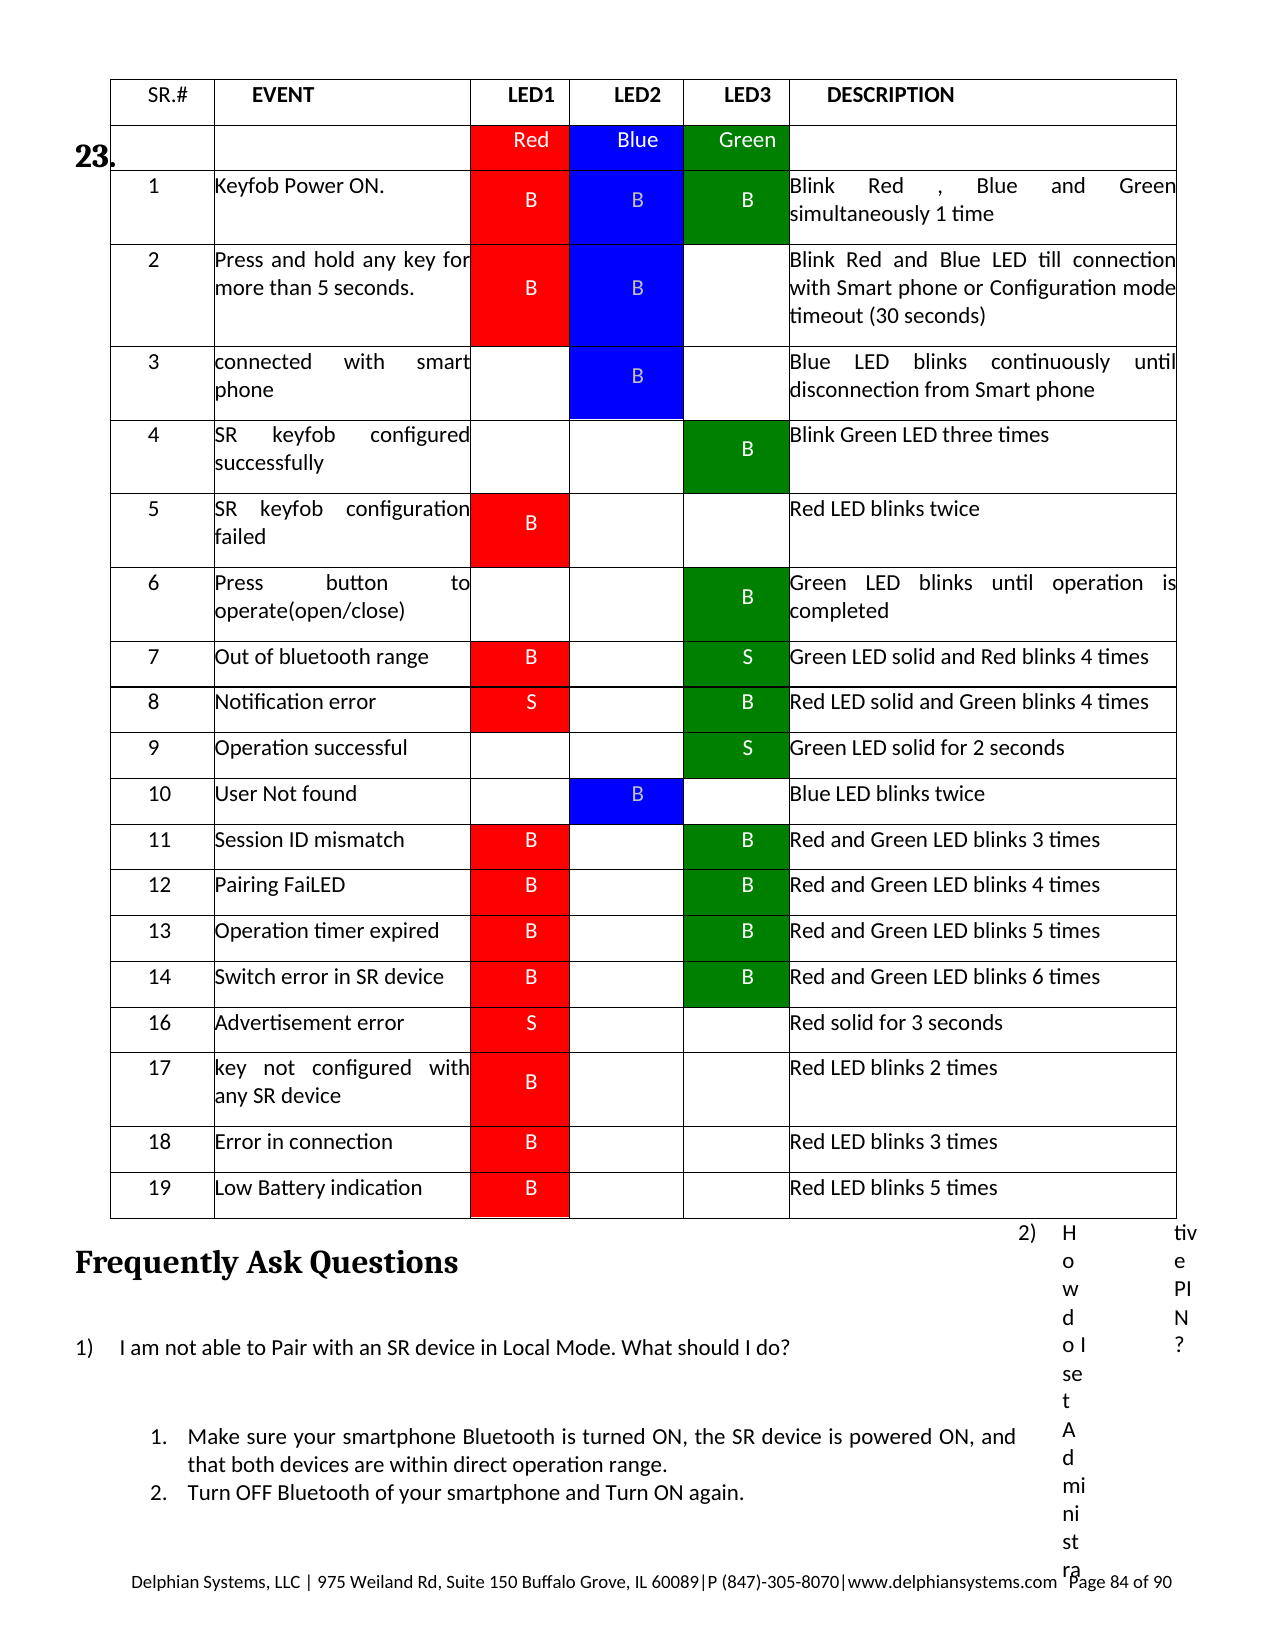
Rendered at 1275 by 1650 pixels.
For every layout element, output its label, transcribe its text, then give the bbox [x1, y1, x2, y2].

table_cell [684, 779, 789, 824]
table_cell Red LED blinks twice [790, 494, 1176, 567]
subtitle Frequently Ask Questions [75, 137, 1018, 1282]
table_header DESCRIPTION [790, 80, 1176, 124]
table_cell 6 [111, 568, 214, 641]
table_cell B [684, 870, 789, 915]
table_cell [570, 642, 683, 686]
table_cell Blink Green LED three times [790, 421, 1176, 493]
list Make sure your smartphone Bluetooth is turned ON, the SR device is powered ON, and that both devices are within direct operation range. [150, 1422, 1018, 1478]
table_cell [215, 126, 470, 170]
table_cell S [471, 688, 569, 732]
table_cell [684, 494, 789, 567]
table_cell [570, 688, 683, 732]
table_cell Red LED blinks 3 times [790, 1127, 1176, 1172]
table_cell Operation successful [215, 733, 470, 778]
table_cell [684, 245, 789, 346]
table_cell B [471, 962, 569, 1007]
table_cell B [570, 347, 683, 419]
table_cell B [471, 1053, 569, 1126]
table_cell B [684, 916, 789, 961]
table_cell 11 [111, 825, 214, 869]
table_cell 2 [111, 245, 214, 346]
table_cell Red and Green LED blinks 4 times [790, 870, 1176, 915]
table_cell Green LED solid for 2 seconds [790, 733, 1176, 778]
table_cell B [684, 421, 789, 493]
table_cell [570, 870, 683, 915]
table_cell Red and Green LED blinks 6 times [790, 962, 1176, 1007]
table_cell B [471, 1127, 569, 1172]
table_cell [684, 347, 789, 419]
table_cell [471, 421, 569, 493]
table_cell Blink Red and Blue LED till connection with Smart phone or Configuration mode timeout (30 seconds) [790, 245, 1176, 346]
table_cell 5 [111, 494, 214, 567]
table_cell Low Battery indication [215, 1173, 470, 1217]
table_cell Blue [570, 126, 683, 170]
list How do I set Administrative PIN? [1130, 84, 1198, 1359]
table_cell [570, 962, 683, 1007]
list I am not able to Pair with an SR device in Local Mode. What should I do? [75, 1333, 1018, 1361]
table_cell 19 [111, 1173, 214, 1217]
table_header LED3 [684, 80, 789, 124]
table_cell Red and Green LED blinks 5 times [790, 916, 1176, 961]
table_cell connected with smart phone [215, 347, 470, 419]
table_cell Red LED blinks 2 times [790, 1053, 1176, 1126]
table_cell B [471, 1173, 569, 1217]
table_cell 13 [111, 916, 214, 961]
table_cell [570, 494, 683, 567]
table_cell [471, 779, 569, 824]
table_cell [790, 126, 1176, 170]
table_header LED1 [471, 80, 569, 124]
table_cell Operation timer expired [215, 916, 470, 961]
table_cell Switch error in SR device [215, 962, 470, 1007]
table_cell B [471, 245, 569, 346]
table_cell User Not found [215, 779, 470, 824]
table_cell Out of bluetooth range [215, 642, 470, 686]
table_header SR.# [111, 80, 214, 124]
table_cell B [471, 825, 569, 869]
table_cell [684, 1053, 789, 1126]
table_cell [570, 568, 683, 641]
table_cell Red solid for 3 seconds [790, 1008, 1176, 1052]
table_cell [570, 916, 683, 961]
table_cell [570, 1173, 683, 1217]
table_cell [684, 1008, 789, 1052]
table_cell Session ID mismatch [215, 825, 470, 869]
table_cell Red LED solid and Green blinks 4 times [790, 688, 1176, 732]
table_cell Blue LED blinks twice [790, 779, 1176, 824]
table_cell [570, 1127, 683, 1172]
list How do I set Administrative PIN? [1018, 1219, 1086, 1583]
table_header EVENT [215, 80, 470, 124]
table_cell B [471, 916, 569, 961]
table_cell B [684, 171, 789, 244]
table_cell [471, 347, 569, 419]
table_cell Pairing FaiLED [215, 870, 470, 915]
table_cell Press and hold any key for more than 5 seconds. [215, 245, 470, 346]
table_cell [684, 1127, 789, 1172]
table_cell Error in connection [215, 1127, 470, 1172]
table_cell B [570, 245, 683, 346]
table_cell key not configured with any SR device [215, 1053, 470, 1126]
table_cell Green LED blinks until operation is completed [790, 568, 1176, 641]
table_cell [471, 568, 569, 641]
table_cell [570, 733, 683, 778]
table_cell 16 [111, 1008, 214, 1052]
table_cell [684, 1173, 789, 1217]
table_cell 17 [111, 1053, 214, 1126]
table_cell 4 [111, 421, 214, 493]
table_cell S [471, 1008, 569, 1052]
table_cell Keyfob Power ON. [215, 171, 470, 244]
table_cell B [570, 779, 683, 824]
table_cell Red LED blinks 5 times [790, 1173, 1176, 1217]
table_cell B [471, 494, 569, 567]
table_cell B [471, 870, 569, 915]
table_cell S [684, 642, 789, 686]
table_cell Green [684, 126, 789, 170]
table_cell B [684, 688, 789, 732]
table_cell B [471, 171, 569, 244]
table_cell 3 [111, 347, 214, 419]
table_cell [111, 126, 214, 170]
table_cell B [684, 568, 789, 641]
table_cell B [471, 642, 569, 686]
table_cell [570, 825, 683, 869]
table_cell 1 [111, 171, 214, 244]
table_cell Red and Green LED blinks 3 times [790, 825, 1176, 869]
table_cell Press button to operate(open/close) [215, 568, 470, 641]
table_cell Blue LED blinks continuously until disconnection from Smart phone [790, 347, 1176, 419]
table_cell 12 [111, 870, 214, 915]
table_cell Blink Red , Blue and Green simultaneously 1 time [790, 171, 1176, 244]
table_cell 10 [111, 779, 214, 824]
table_cell [570, 1008, 683, 1052]
table_cell Notification error [215, 688, 470, 732]
table_cell 18 [111, 1127, 214, 1172]
table_cell Red [471, 126, 569, 170]
list Turn OFF Bluetooth of your smartphone and Turn ON again. [150, 1478, 1018, 1506]
table_cell Green LED solid and Red blinks 4 times [790, 642, 1176, 686]
table_cell 8 [111, 688, 214, 732]
table_cell [471, 733, 569, 778]
table_cell [570, 1053, 683, 1126]
table_cell [570, 421, 683, 493]
table_cell SR keyfob configured successfully [215, 421, 470, 493]
table_cell 14 [111, 962, 214, 1007]
table_header LED2 [570, 80, 683, 124]
table_cell Advertisement error [215, 1008, 470, 1052]
table_cell SR keyfob configuration failed [215, 494, 470, 567]
table_cell B [570, 171, 683, 244]
table_cell 9 [111, 733, 214, 778]
table_cell B [684, 962, 789, 1007]
table_cell S [684, 733, 789, 778]
table_cell 7 [111, 642, 214, 686]
table_cell B [684, 825, 789, 869]
